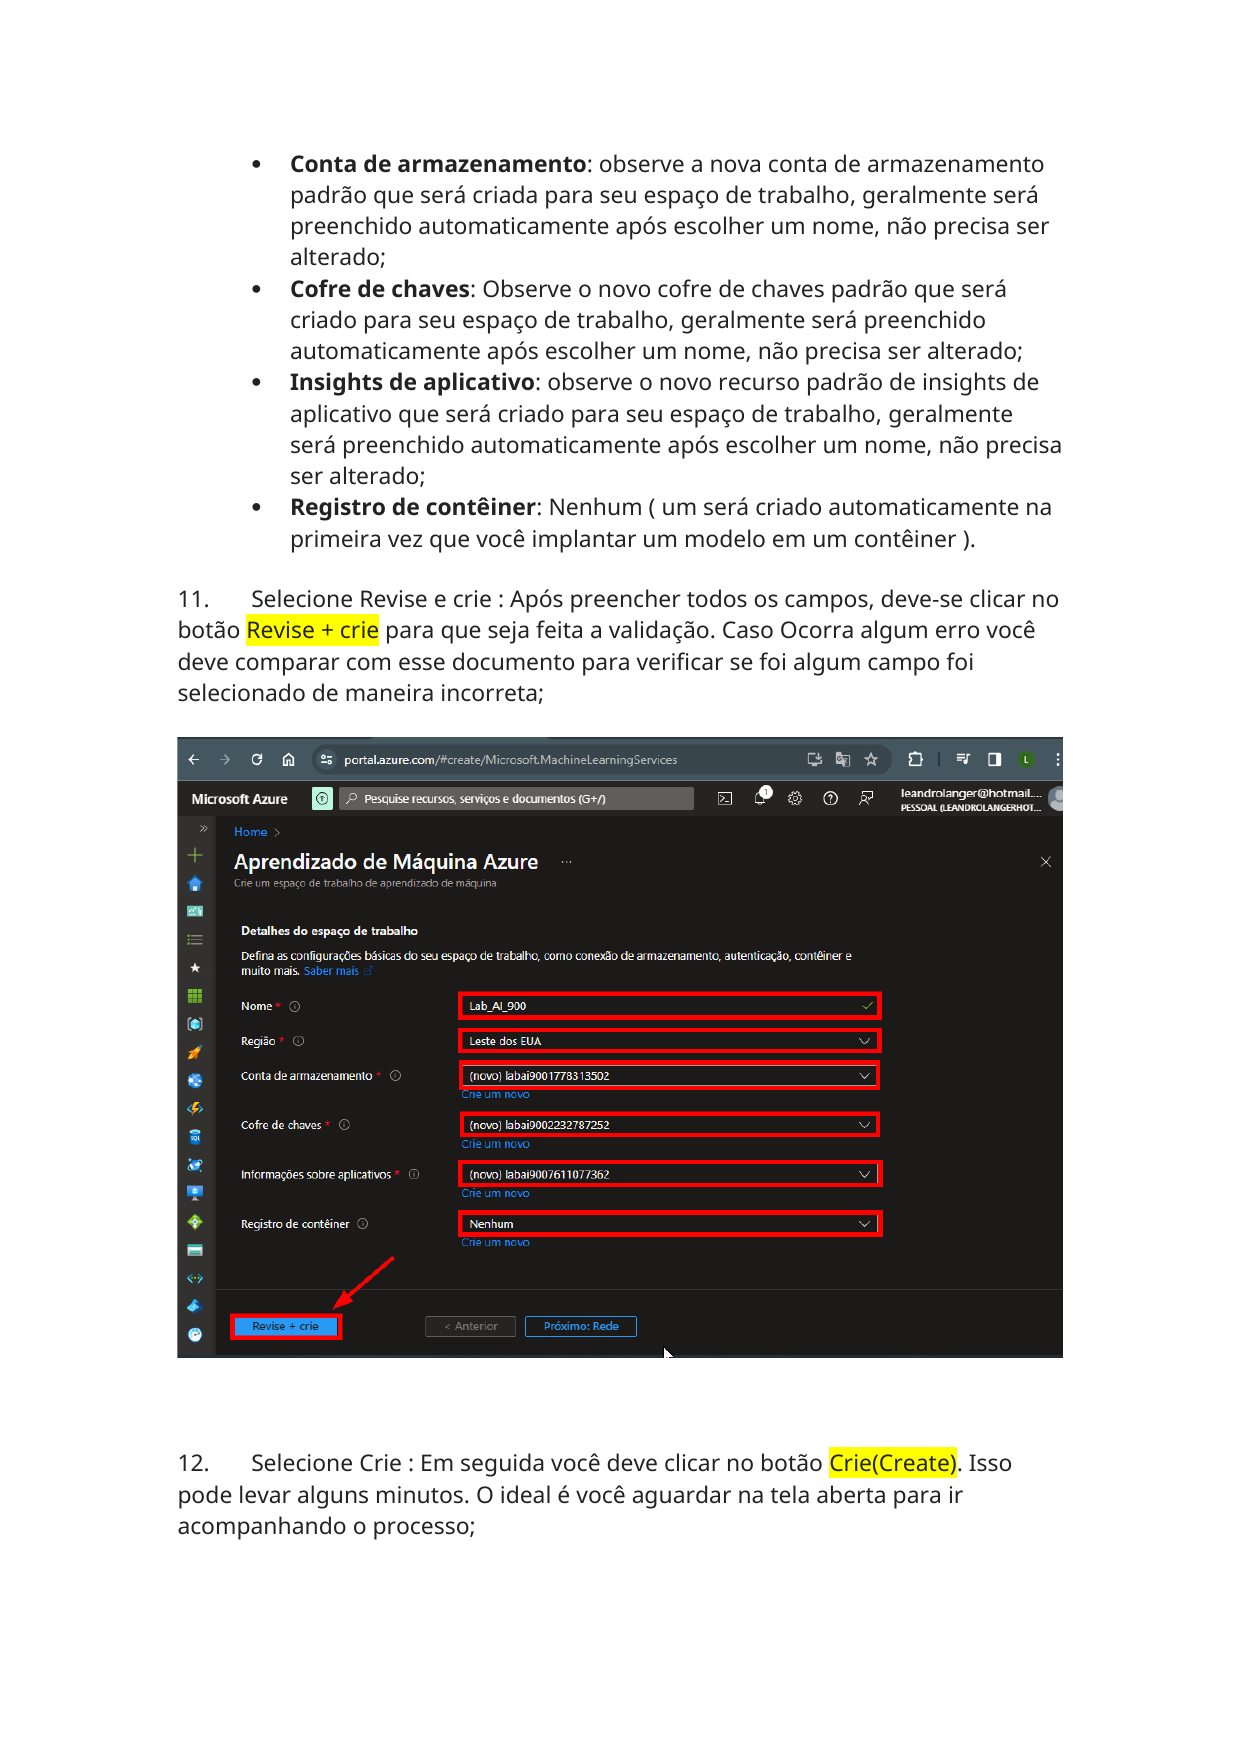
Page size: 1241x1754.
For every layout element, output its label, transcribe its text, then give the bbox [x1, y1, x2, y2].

list Selecione Revise e crie : Após preencher todos os campos, deve-se clicar no botão Revise + crie para que seja feita a validação. Caso Ocorra algum erro você deve comparar com esse documento para verificar se foi algum campo foi selecionado de maneira incorreta; [177, 583, 1063, 708]
picture [177, 737, 1063, 1358]
list Insights de aplicativo: observe o novo recurso padrão de insights de aplicativo que será criado para seu espaço de trabalho, geralmente será preenchido automaticamente após escolher um nome, não precisa ser alterado; [252, 366, 1063, 491]
list Selecione Crie : Em seguida você deve clicar no botão Crie(Create). Isso pode levar alguns minutos. O ideal é você aguardar na tela aberta para ir acompanhando o processo; [177, 1447, 1063, 1541]
list Conta de armazenamento: observe a nova conta de armazenamento padrão que será criada para seu espaço de trabalho, geralmente será preenchido automaticamente após escolher um nome, não precisa ser alterado; [252, 148, 1063, 273]
list Registro de contêiner: Nenhum ( um será criado automaticamente na primeira vez que você implantar um modelo em um contêiner ). [252, 491, 1063, 554]
list Cofre de chaves: Observe o novo cofre de chaves padrão que será criado para seu espaço de trabalho, geralmente será preenchido automaticamente após escolher um nome, não precisa ser alterado; [252, 273, 1063, 366]
